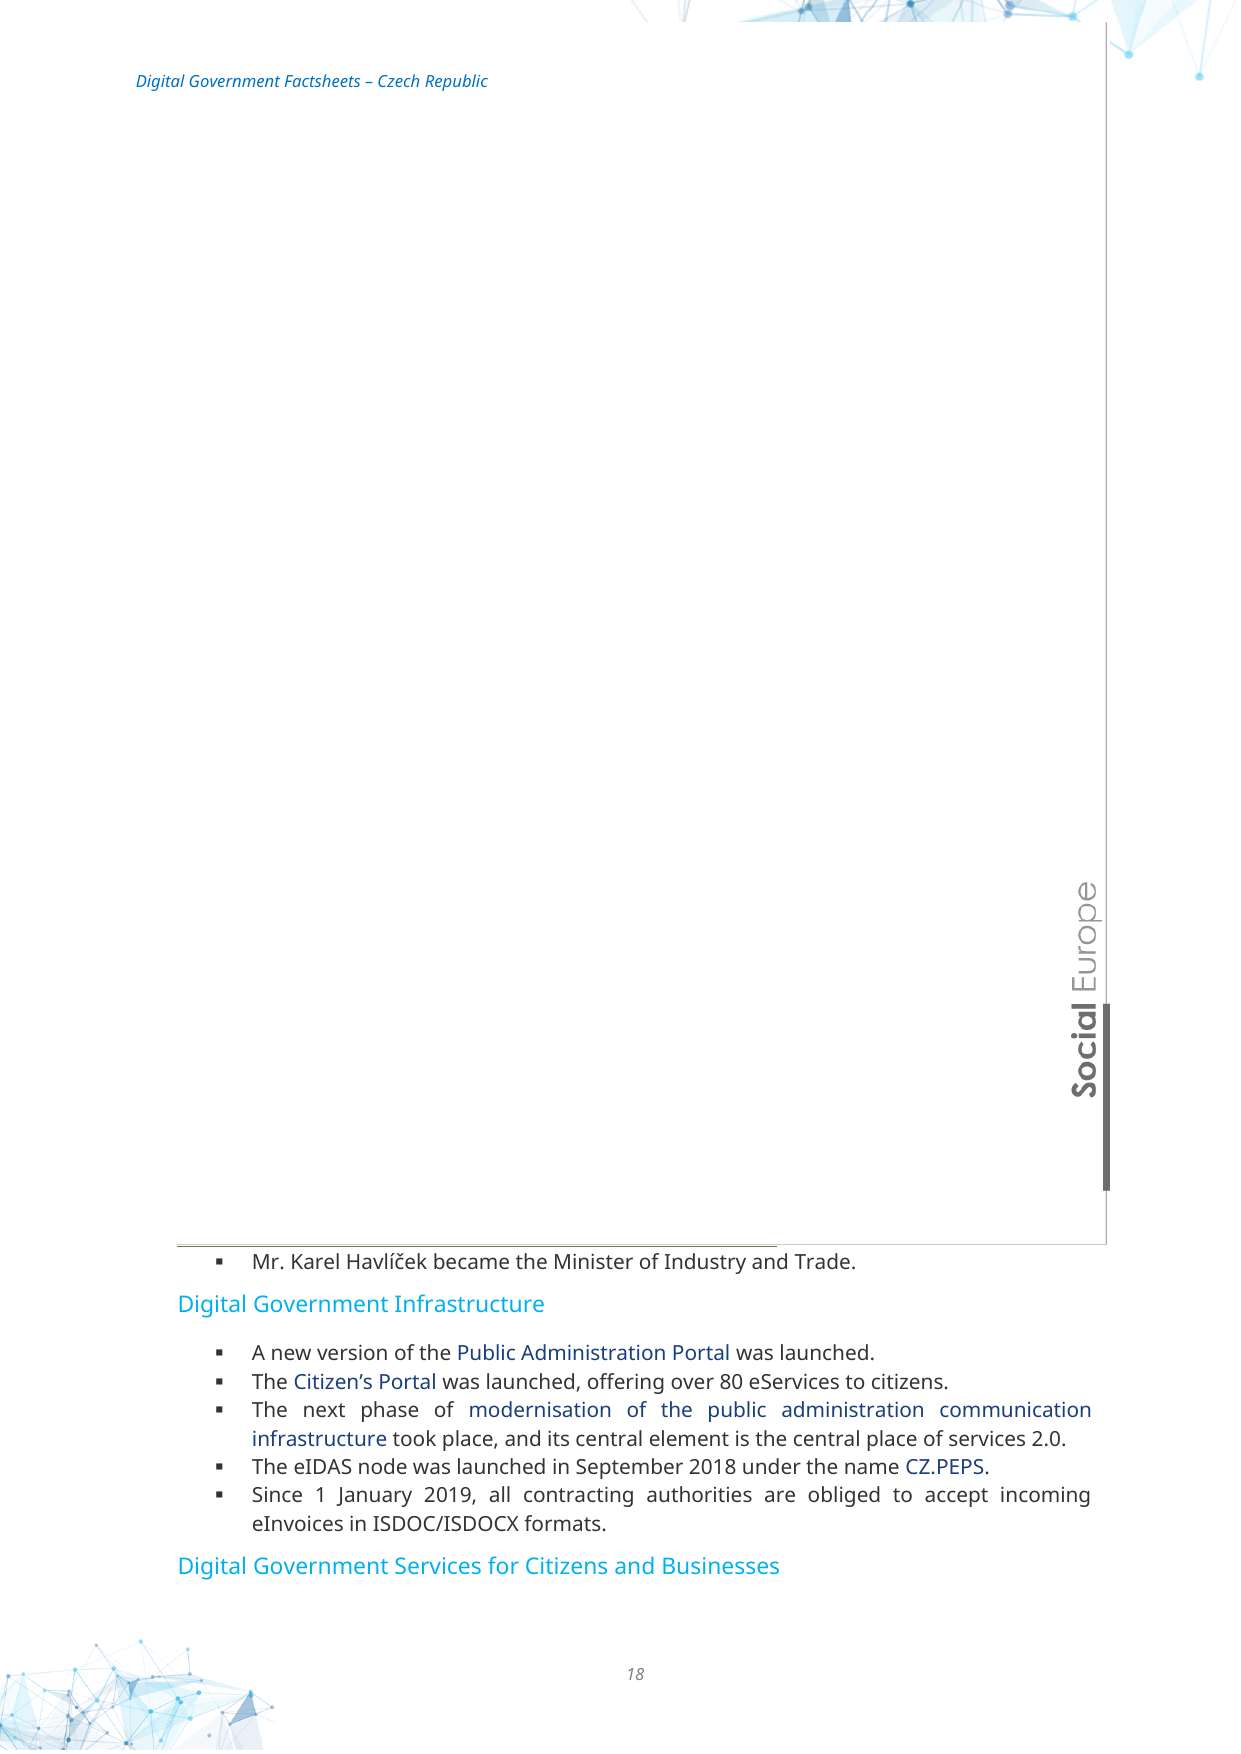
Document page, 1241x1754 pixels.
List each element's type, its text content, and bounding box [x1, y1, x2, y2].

text The next phase of modernisation of the public administration communication infrastructure took place, and its central element is the central place of services 2.0. [214, 1395, 1092, 1452]
text A new version of the Public Administration Portal was launched. [214, 1338, 1092, 1367]
picture [177, 22, 1110, 1245]
text The Citizen’s Portal was launched, offering over 80 eServices to citizens. [214, 1367, 1092, 1395]
text The eIDAS node was launched in September 2018 under the name CZ.PEPS. [214, 1452, 1092, 1481]
subtitle Digital Government Infrastructure [177, 1288, 1092, 1320]
subtitle Digital Government Services for Citizens and Businesses [177, 1550, 1092, 1581]
text Since 1 January 2019, all contracting authorities are obliged to accept incoming eInvoices in ISDOC/ISDOCX formats. [214, 1481, 1092, 1537]
text Mr. Karel Havlíček became the Minister of Industry and Trade. [214, 1247, 1092, 1276]
